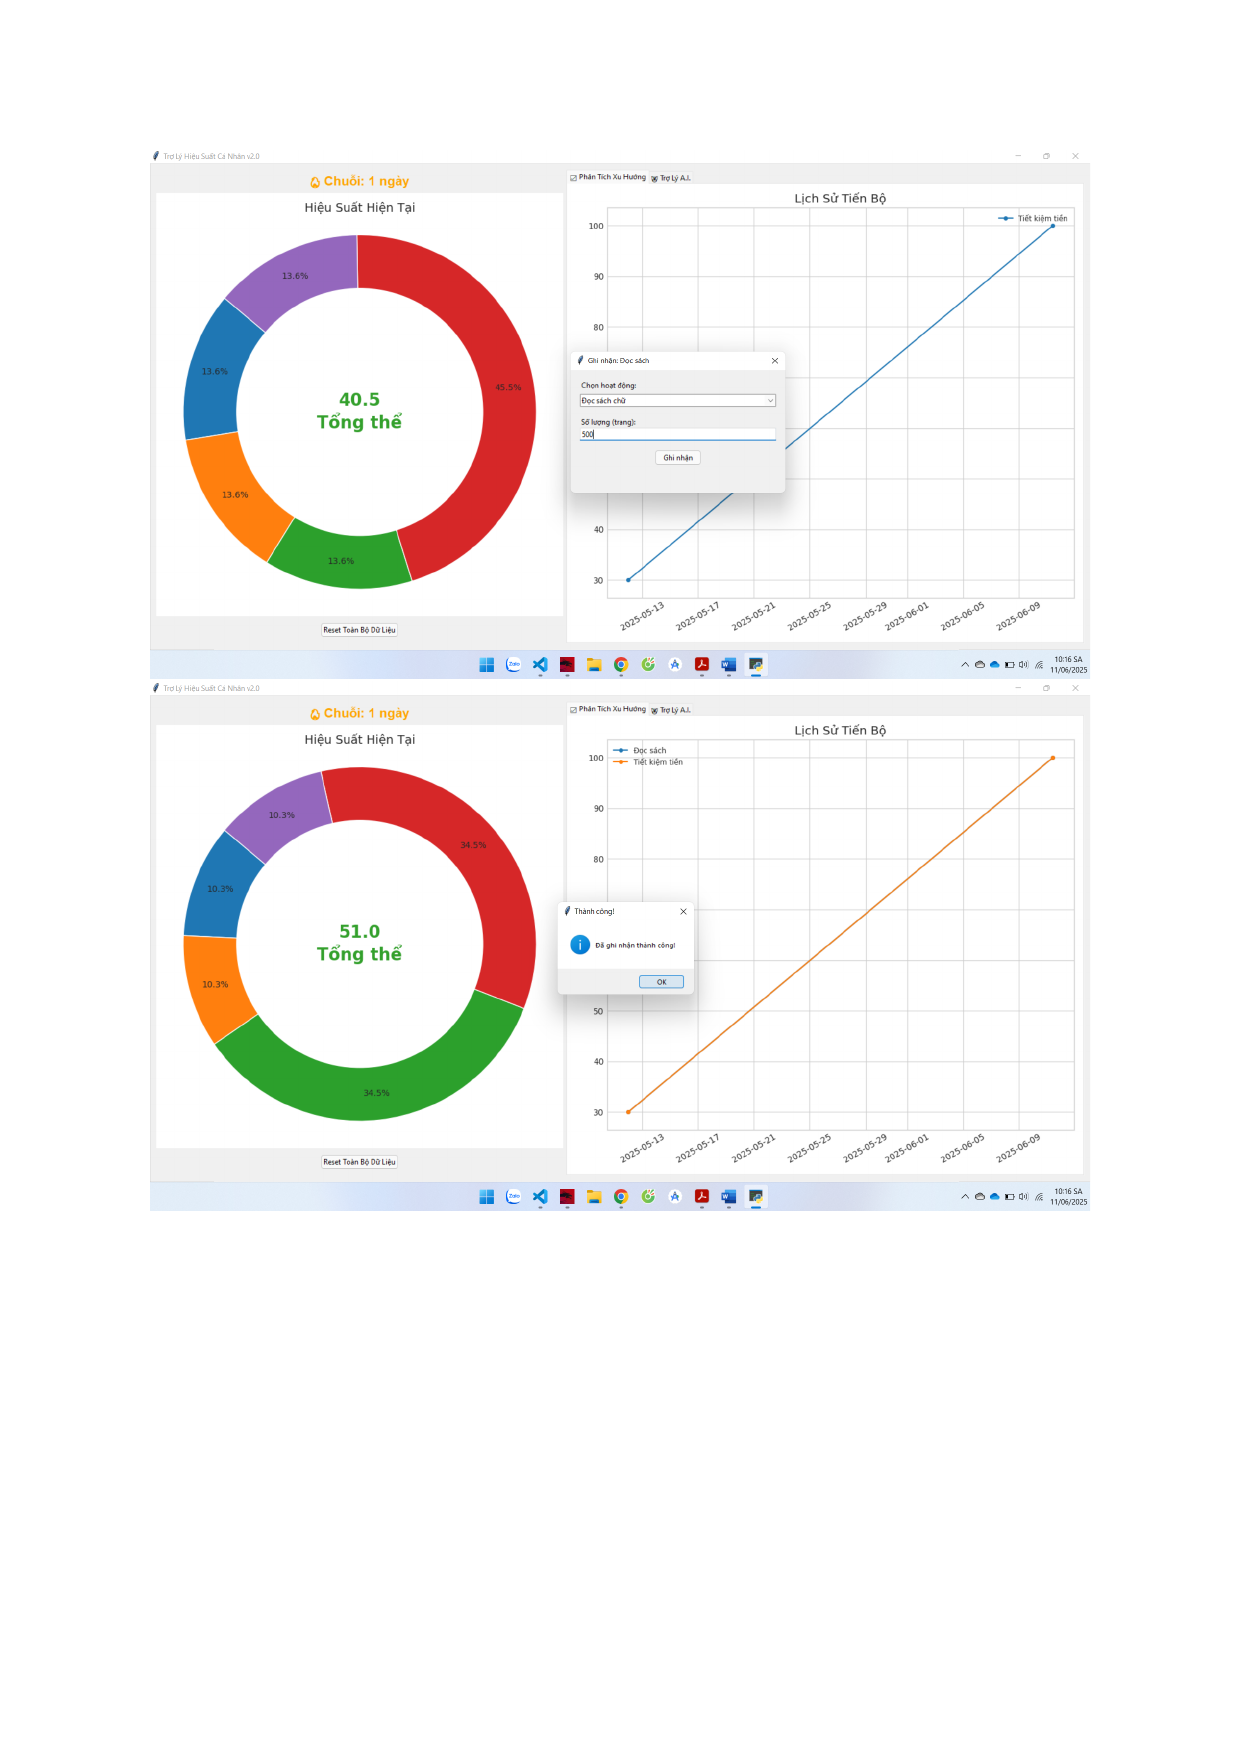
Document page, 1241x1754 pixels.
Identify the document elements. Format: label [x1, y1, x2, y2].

picture [150, 681, 1091, 1211]
picture [150, 150, 1091, 679]
